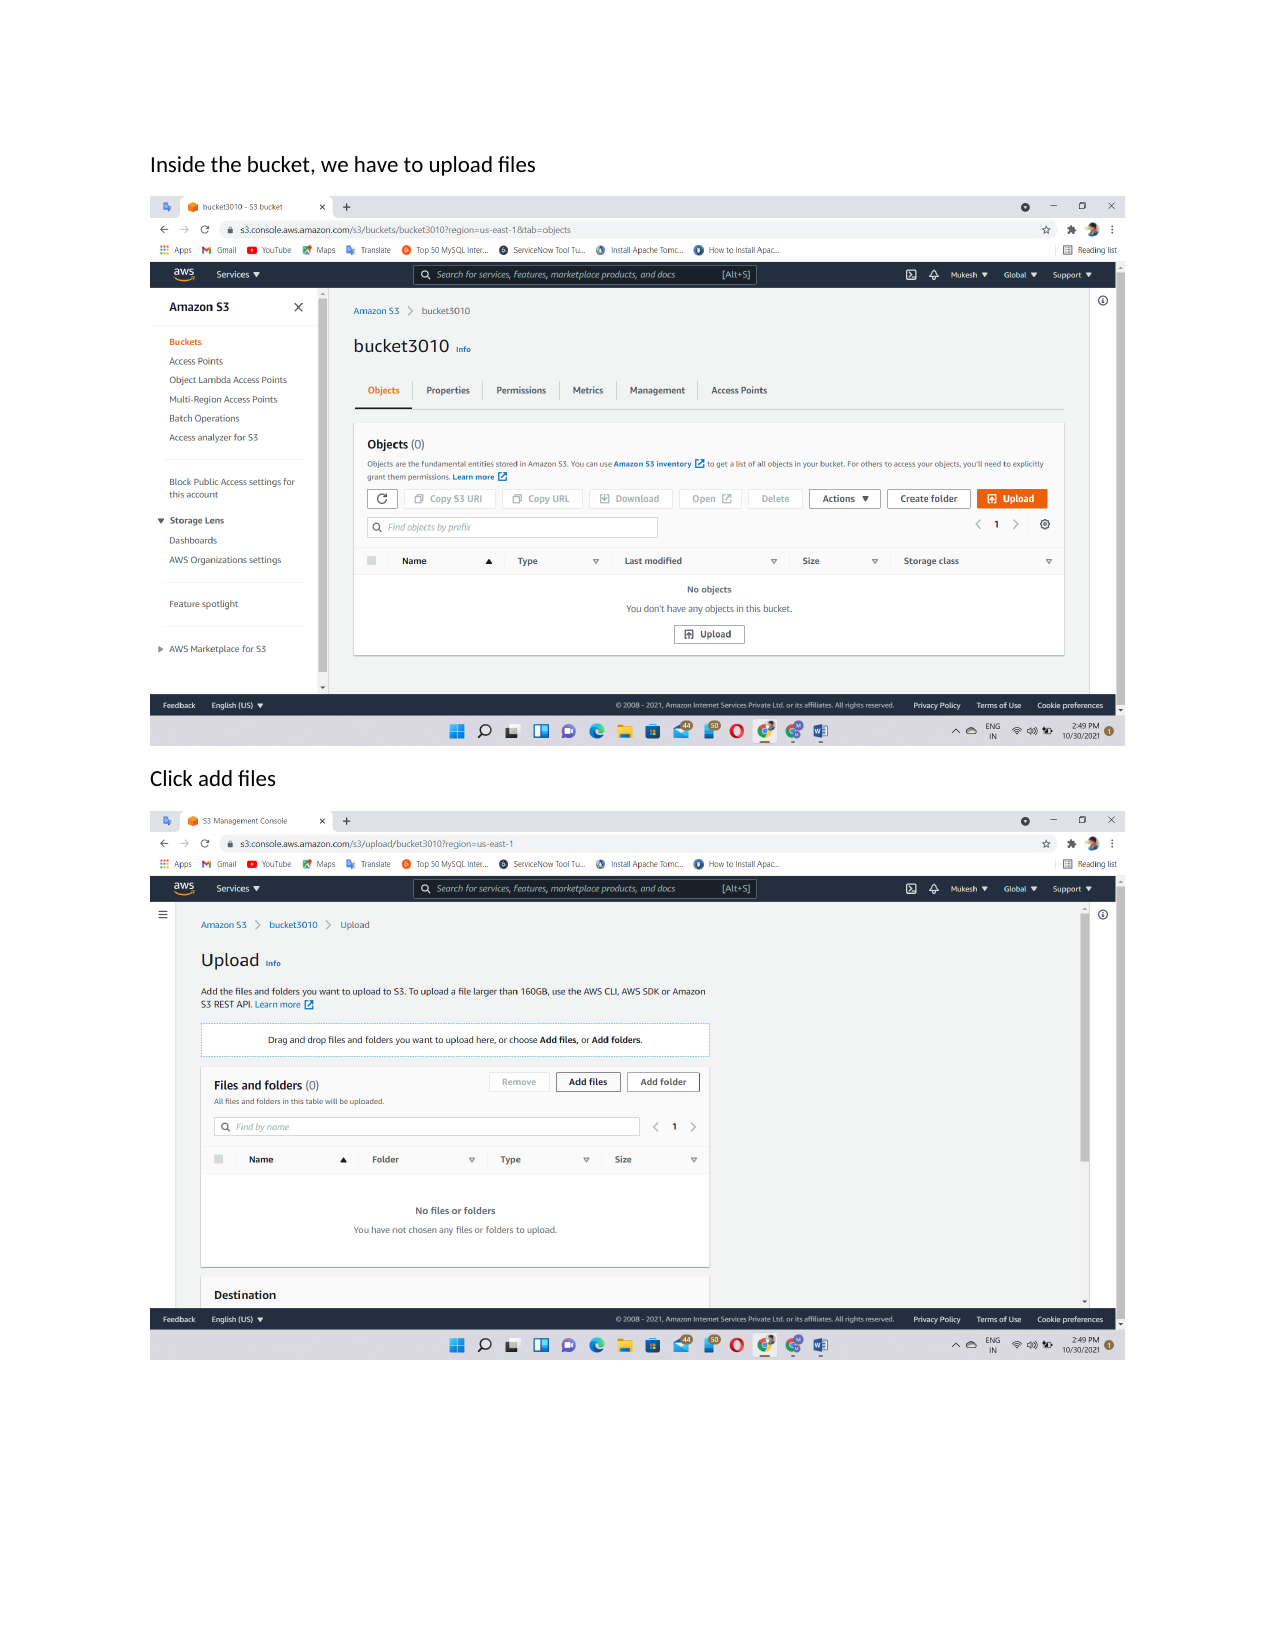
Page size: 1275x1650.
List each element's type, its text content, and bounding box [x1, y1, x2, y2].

text Click add files [150, 764, 1125, 792]
text Inside the bucket, we have to upload files [150, 150, 1125, 178]
picture [150, 811, 1125, 1360]
picture [150, 196, 1125, 746]
